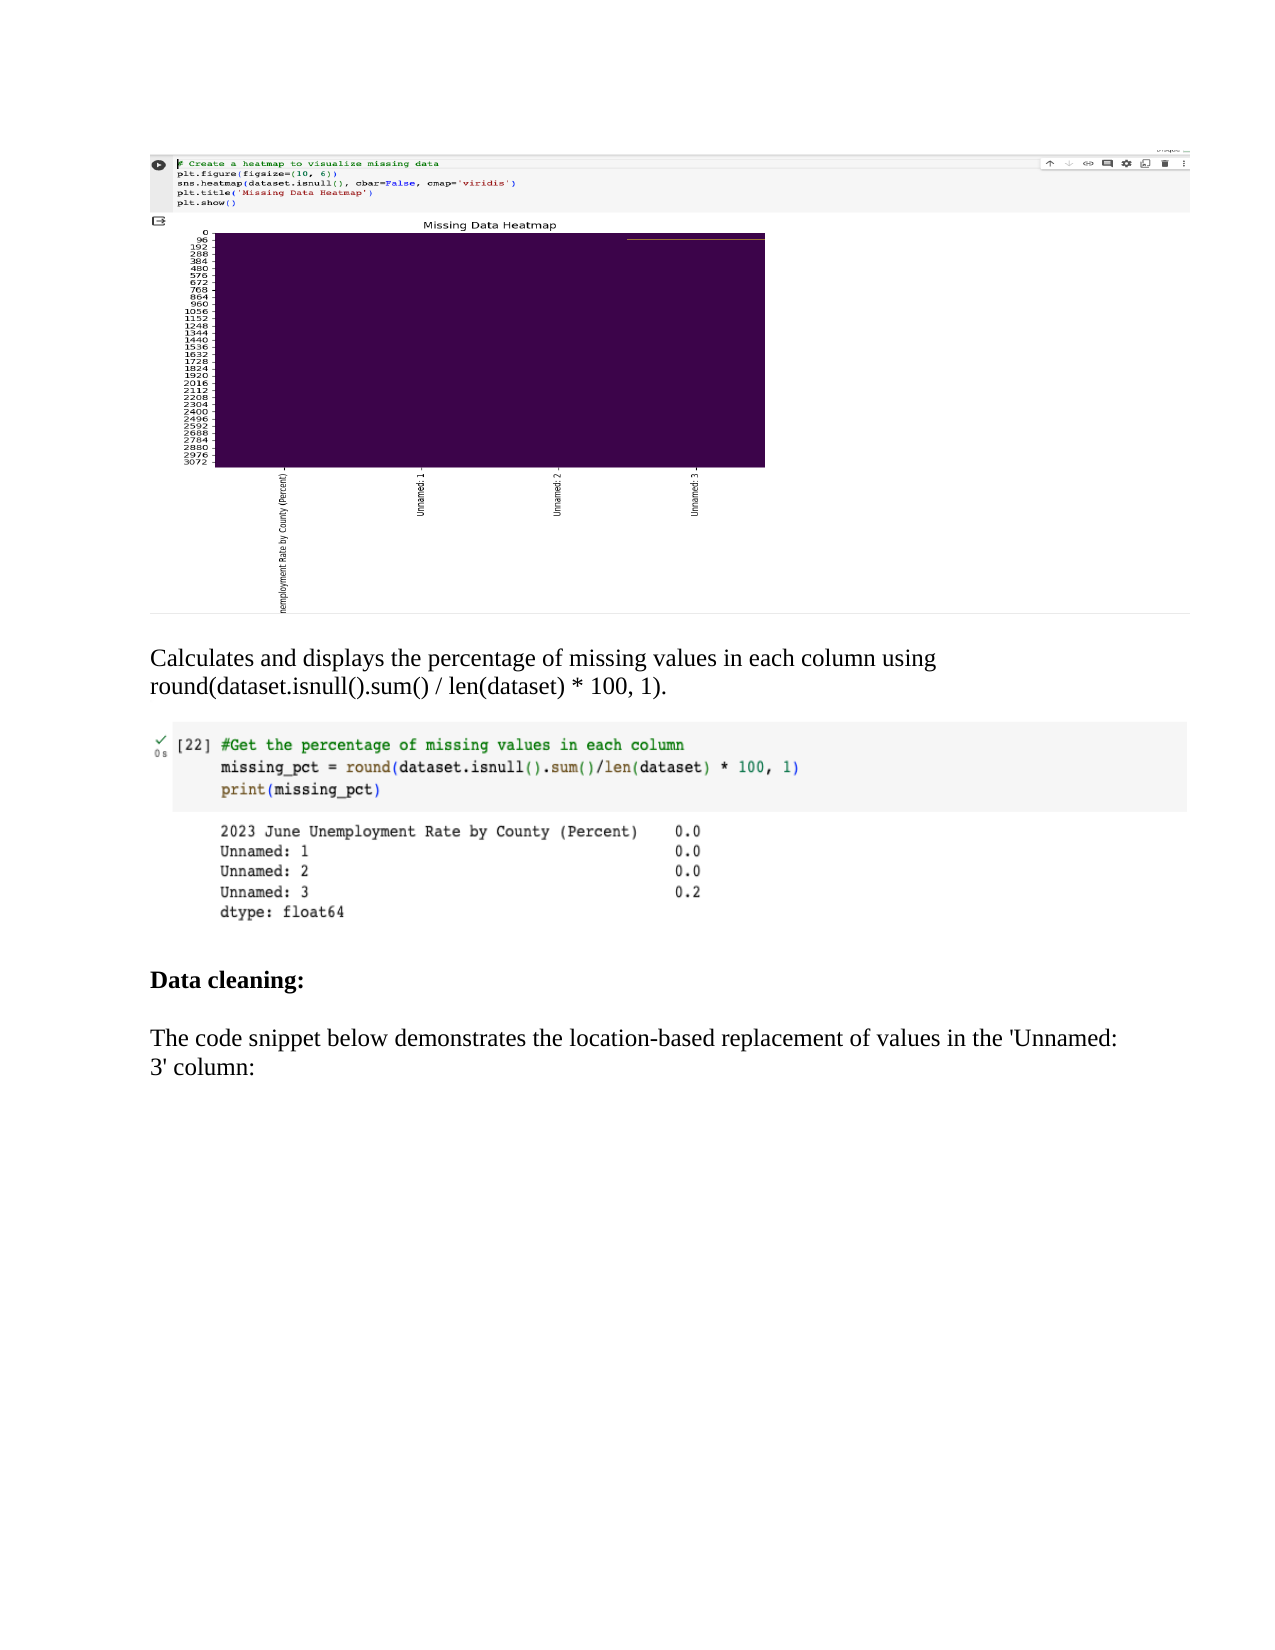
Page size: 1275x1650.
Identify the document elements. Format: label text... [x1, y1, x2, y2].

text Calculates and displays the percentage of missing values in each column using round(dataset.isnull().sum() / len(dataset) * 100, 1). [150, 643, 1125, 700]
text The code snippet below demonstrates the location-based replacement of values in the 'Unnamed: 3' column: [150, 1023, 1125, 1080]
picture [150, 150, 1190, 614]
text Data cleaning: [150, 966, 1125, 994]
picture [150, 700, 1190, 966]
